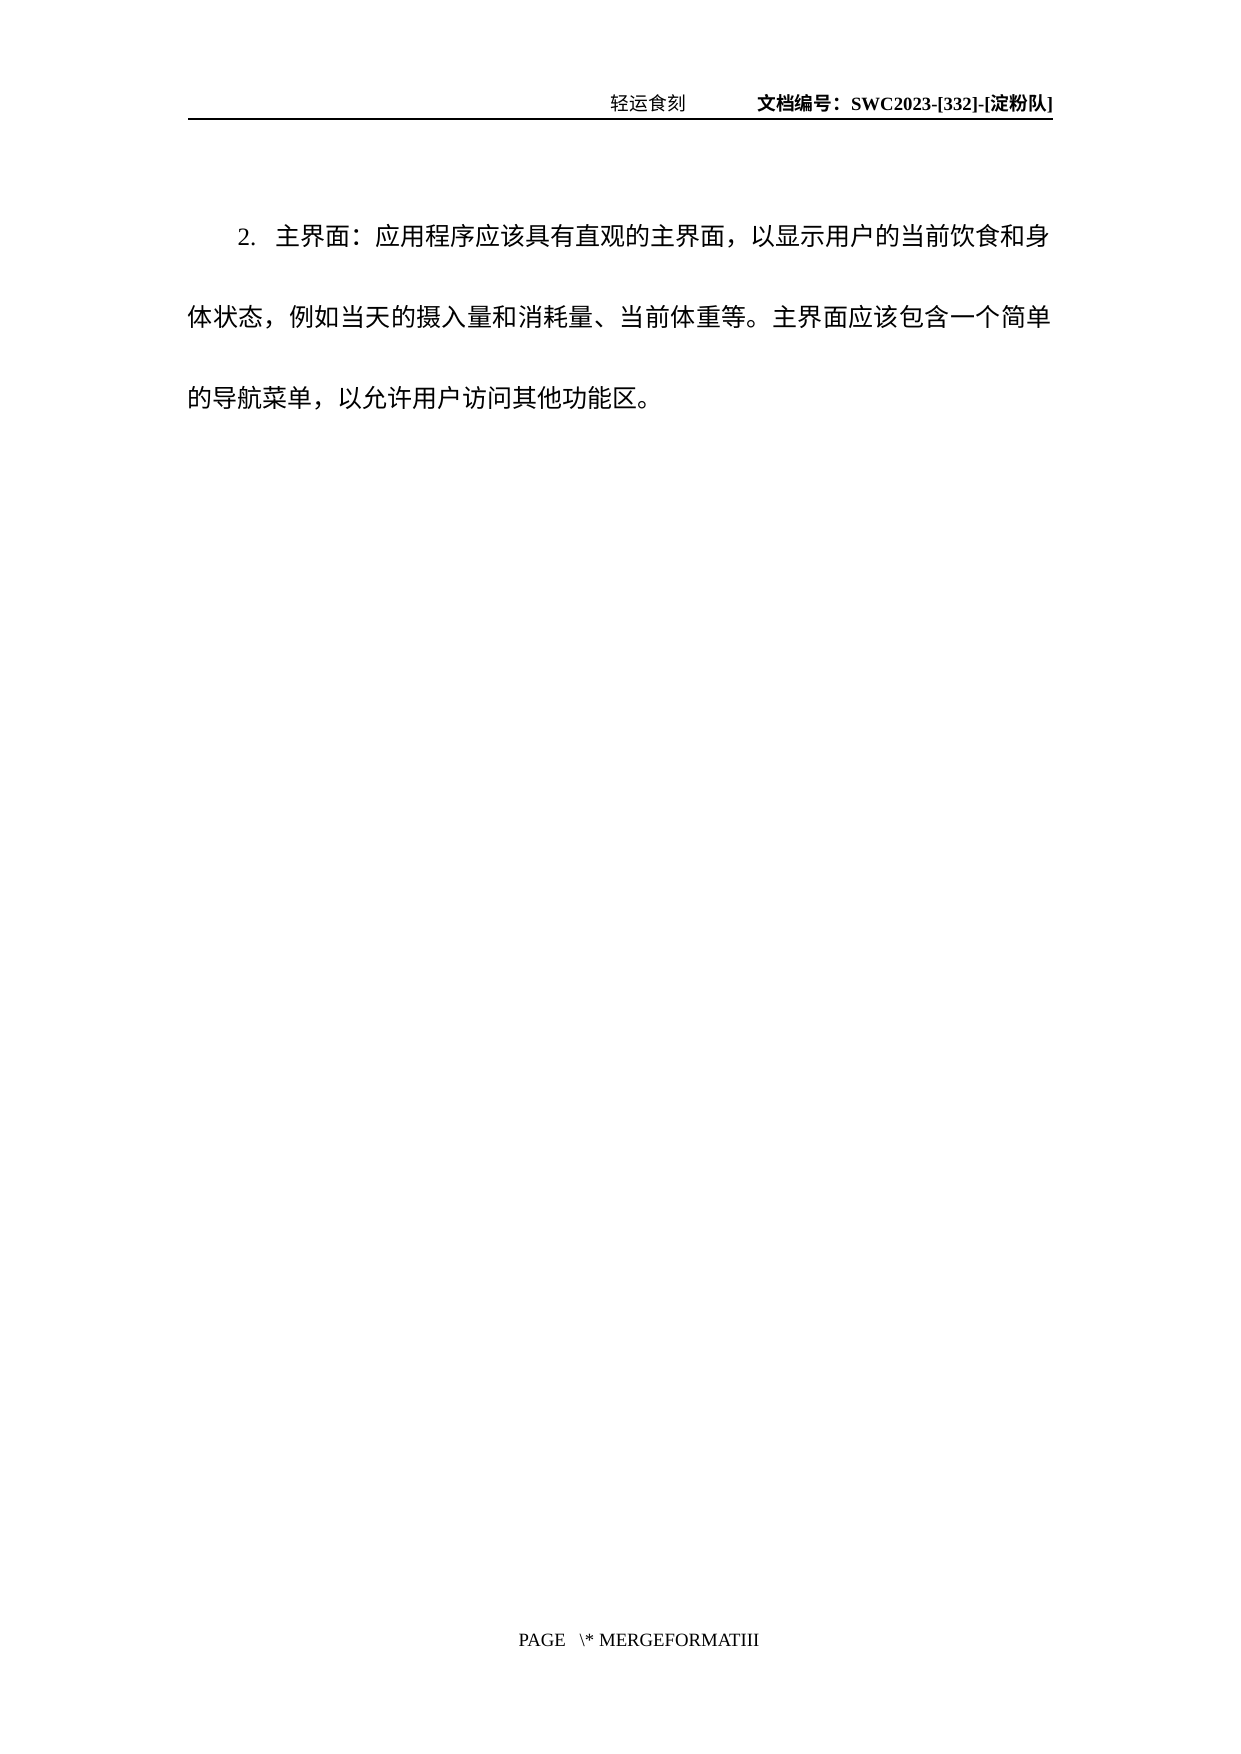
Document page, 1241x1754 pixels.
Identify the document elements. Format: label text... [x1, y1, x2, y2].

list 主界面：应用程序应该具有直观的主界面，以显示用户的当前饮食和身体状态，例如当天的摄入量和消耗量、当前体重等。主界面应该包含一个简单的导航菜单，以允许用户访问其他功能区。 [187, 202, 1053, 429]
